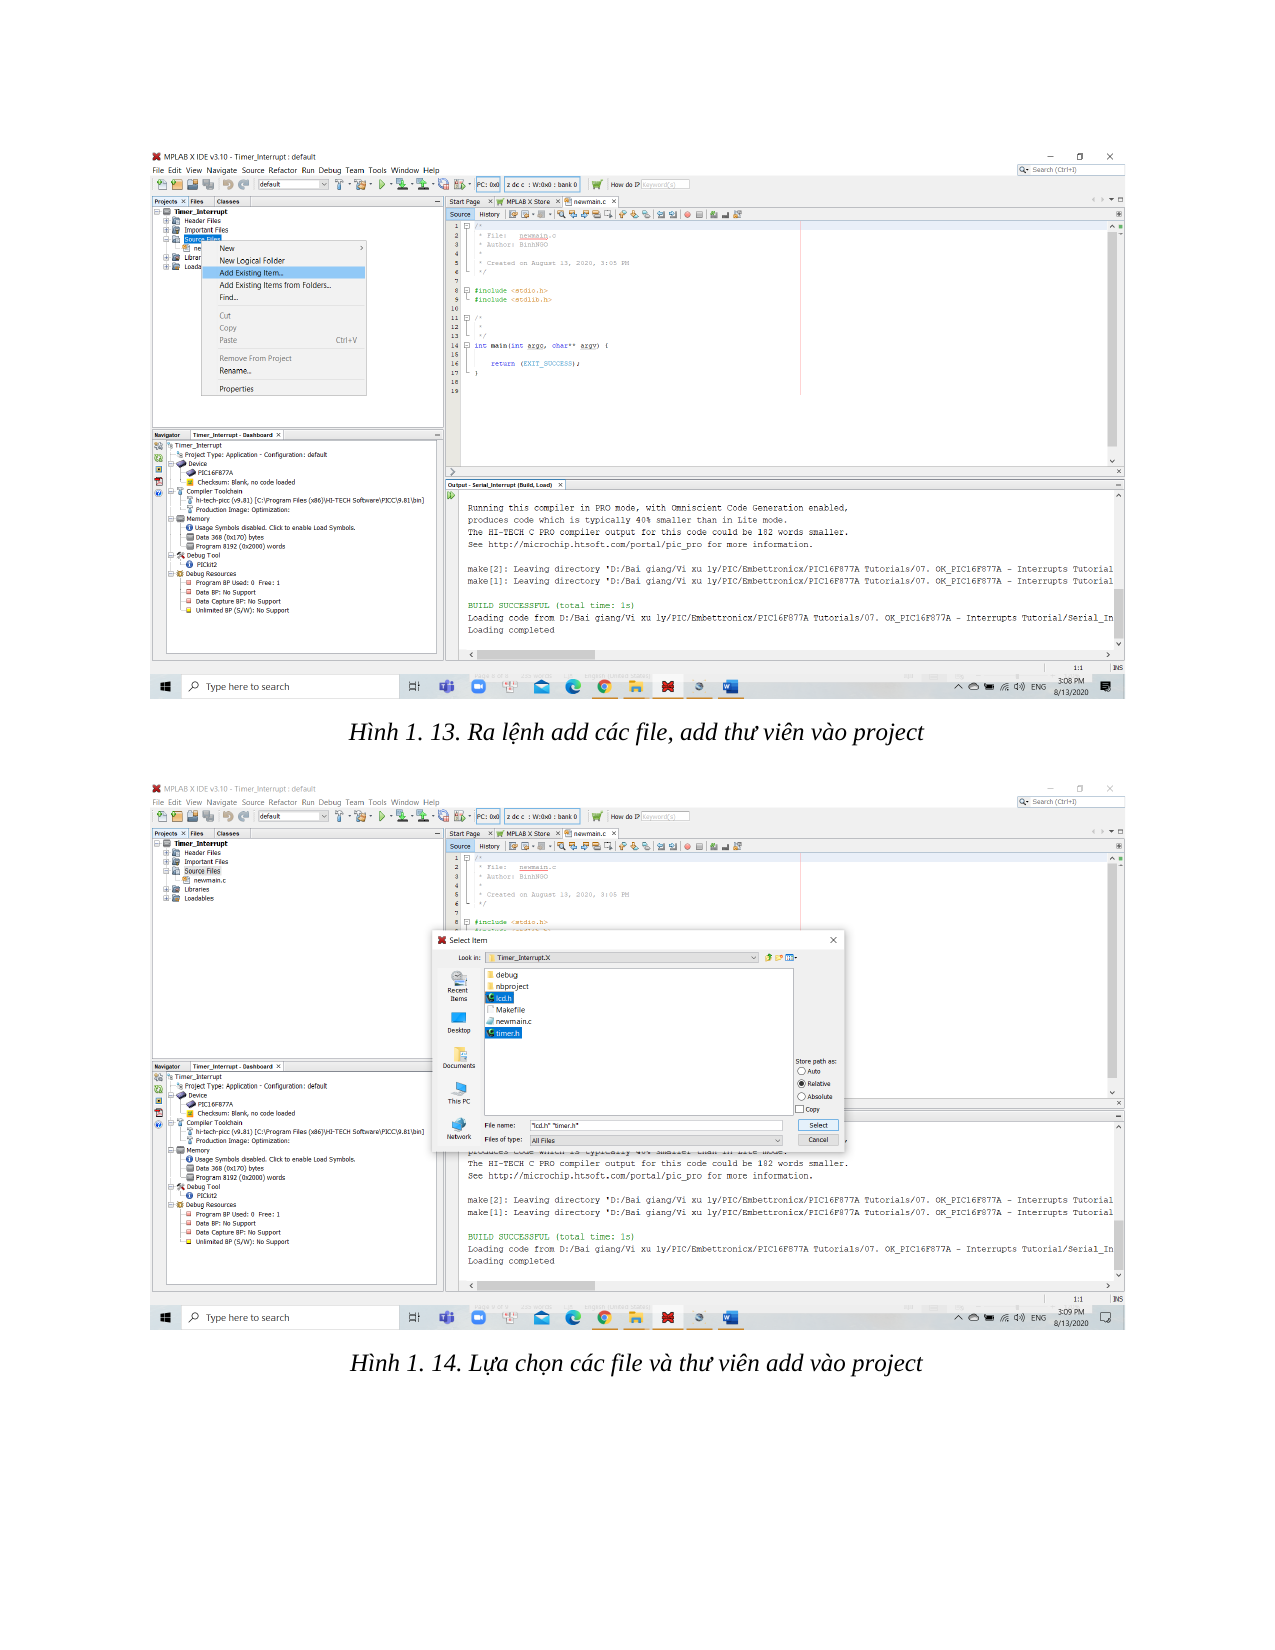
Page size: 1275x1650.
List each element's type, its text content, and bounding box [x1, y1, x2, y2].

picture [150, 150, 1125, 699]
text Hình 1. 13. Ra lệnh add các file, add thư viên vào project [150, 717, 1125, 746]
text Hình 1. 14. Lựa chọn các file và thư viên add vào project [150, 1348, 1125, 1377]
picture [150, 781, 1125, 1330]
